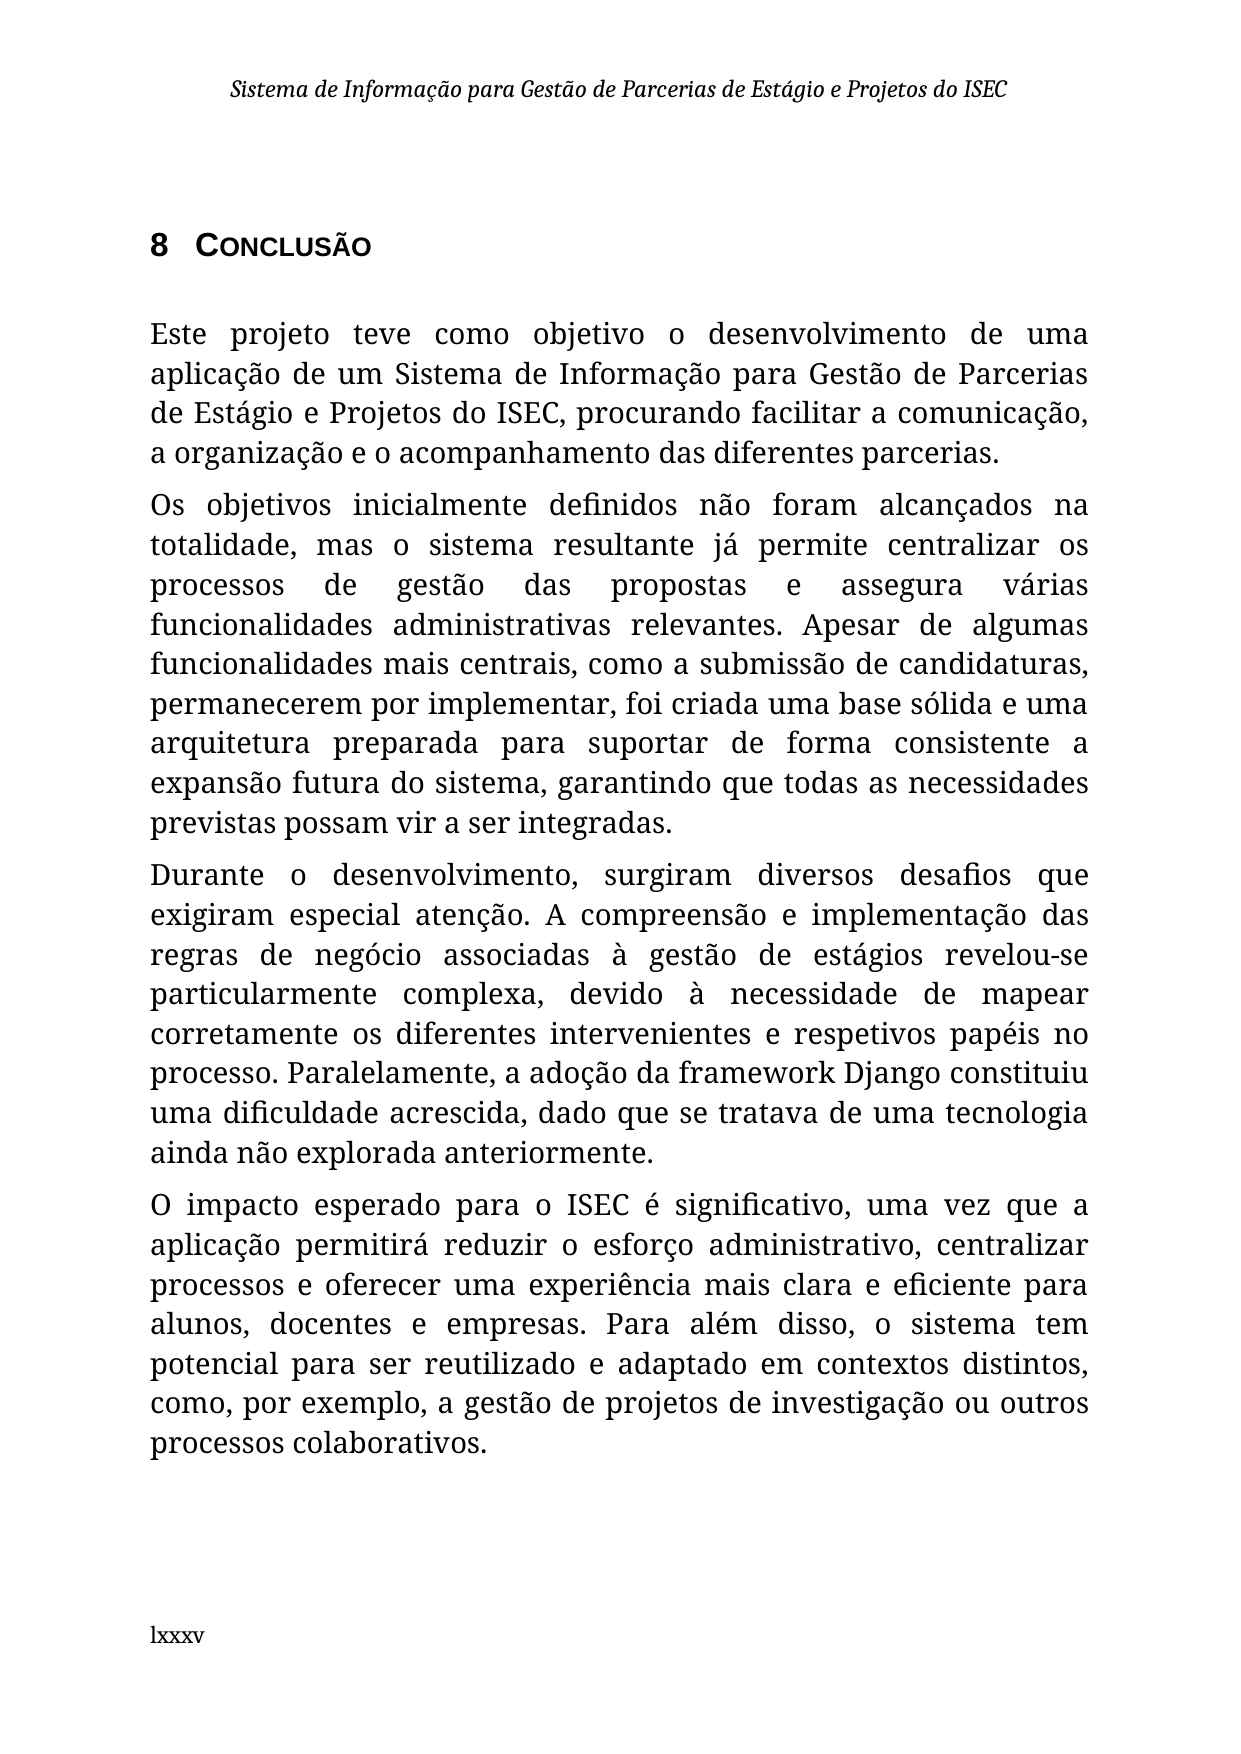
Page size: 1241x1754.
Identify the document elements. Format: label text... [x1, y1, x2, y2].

text O impacto esperado para o ISEC é significativo, uma vez que a aplicação permitirá reduzir o esforço administrativo, centralizar processos e oferecer uma experiência mais clara e eficiente para alunos, docentes e empresas. Para além disso, o sistema tem potencial para ser reutilizado e adaptado em contextos distintos, como, por exemplo, a gestão de projetos de investigação ou outros processos colaborativos. [150, 1184, 1090, 1462]
subtitle Conclusão [150, 225, 1090, 263]
text Este projeto teve como objetivo o desenvolvimento de uma aplicação de um Sistema de Informação para Gestão de Parcerias de Estágio e Projetos do ISEC, procurando facilitar a comunicação, a organização e o acompanhamento das diferentes parcerias. [150, 313, 1090, 472]
text Os objetivos inicialmente definidos não foram alcançados na totalidade, mas o sistema resultante já permite centralizar os processos de gestão das propostas e assegura várias funcionalidades administrativas relevantes. Apesar de algumas funcionalidades mais centrais, como a submissão de candidaturas, permanecerem por implementar, foi criada uma base sólida e uma arquitetura preparada para suportar de forma consistente a expansão futura do sistema, garantindo que todas as necessidades previstas possam vir a ser integradas. [150, 485, 1090, 842]
text Durante o desenvolvimento, surgiram diversos desafios que exigiram especial atenção. A compreensão e implementação das regras de negócio associadas à gestão de estágios revelou-se particularmente complexa, devido à necessidade de mapear corretamente os diferentes intervenientes e respetivos papéis no processo. Paralelamente, a adoção da framework Django constituiu uma dificuldade acrescida, dado que se tratava de uma tecnologia ainda não explorada anteriormente. [150, 854, 1090, 1172]
